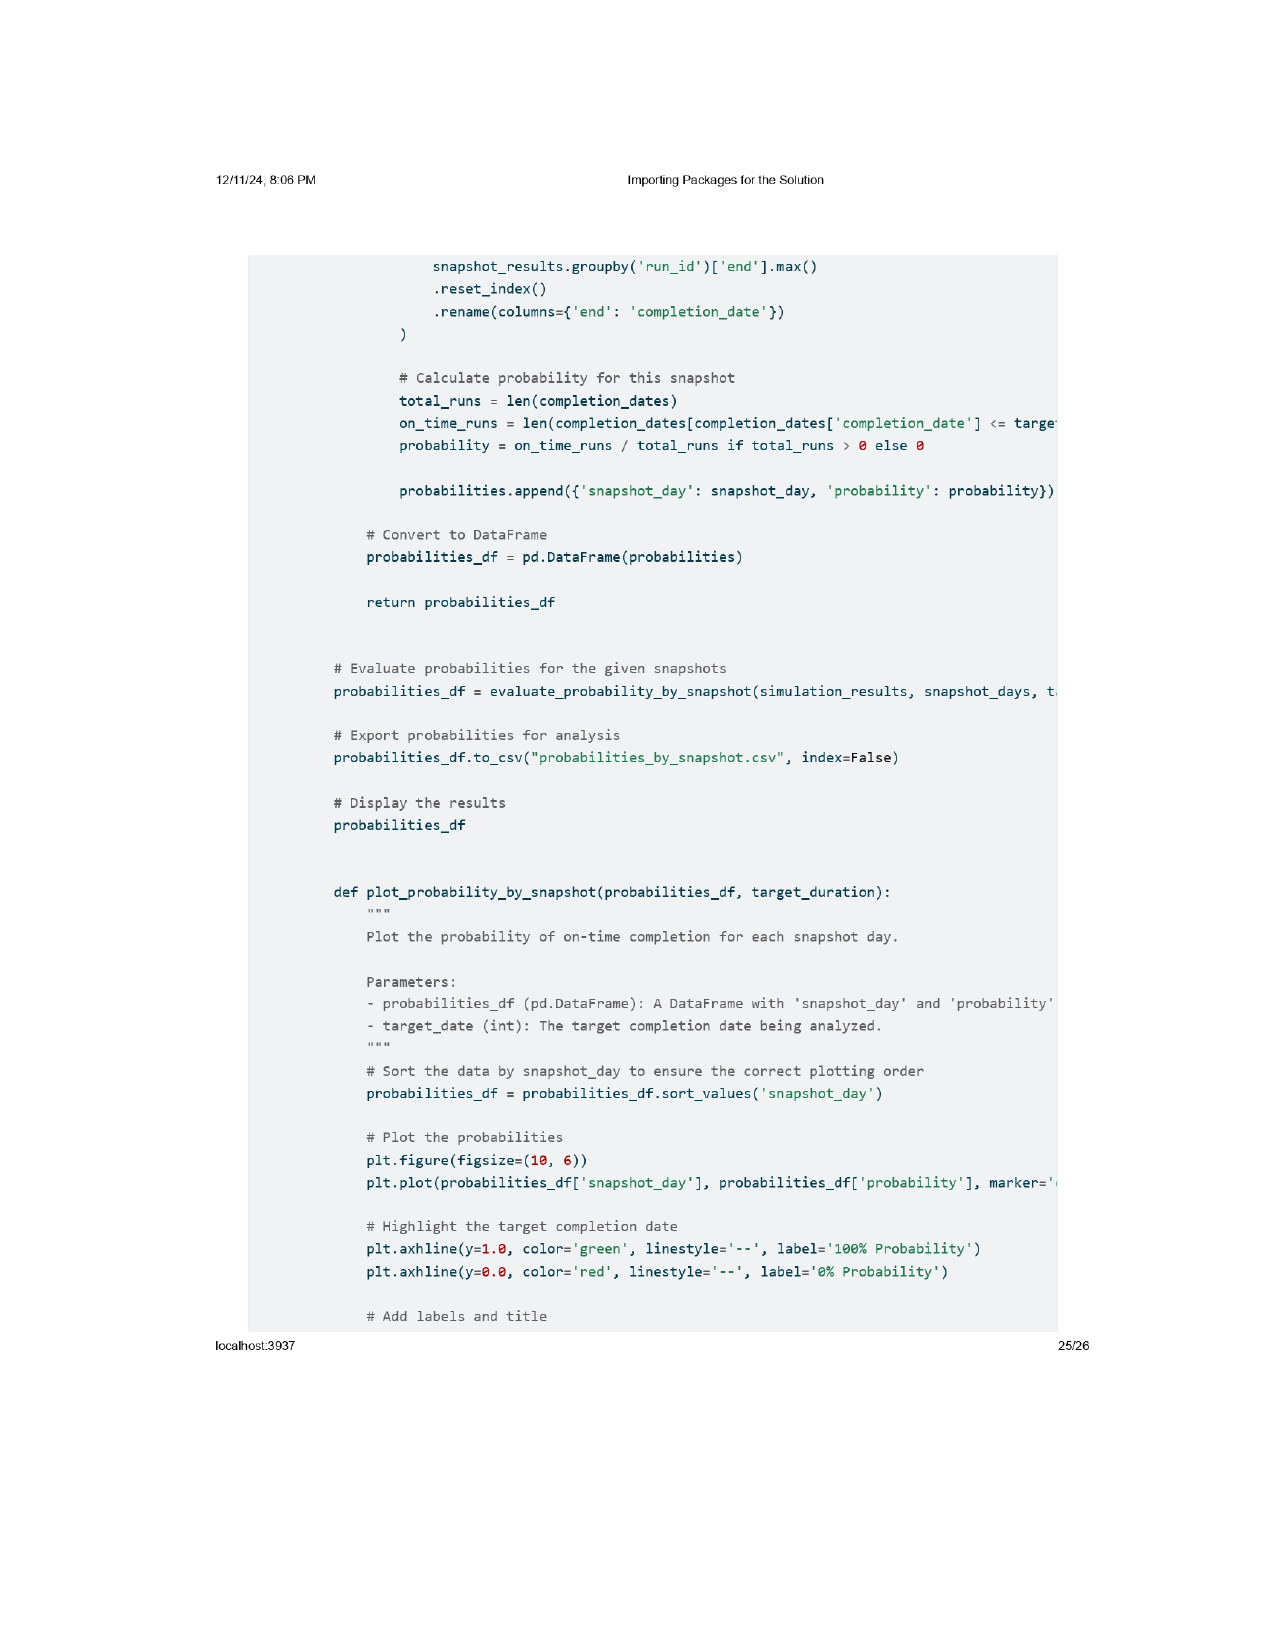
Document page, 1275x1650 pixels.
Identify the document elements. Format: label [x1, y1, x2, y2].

picture [178, 150, 1125, 1375]
